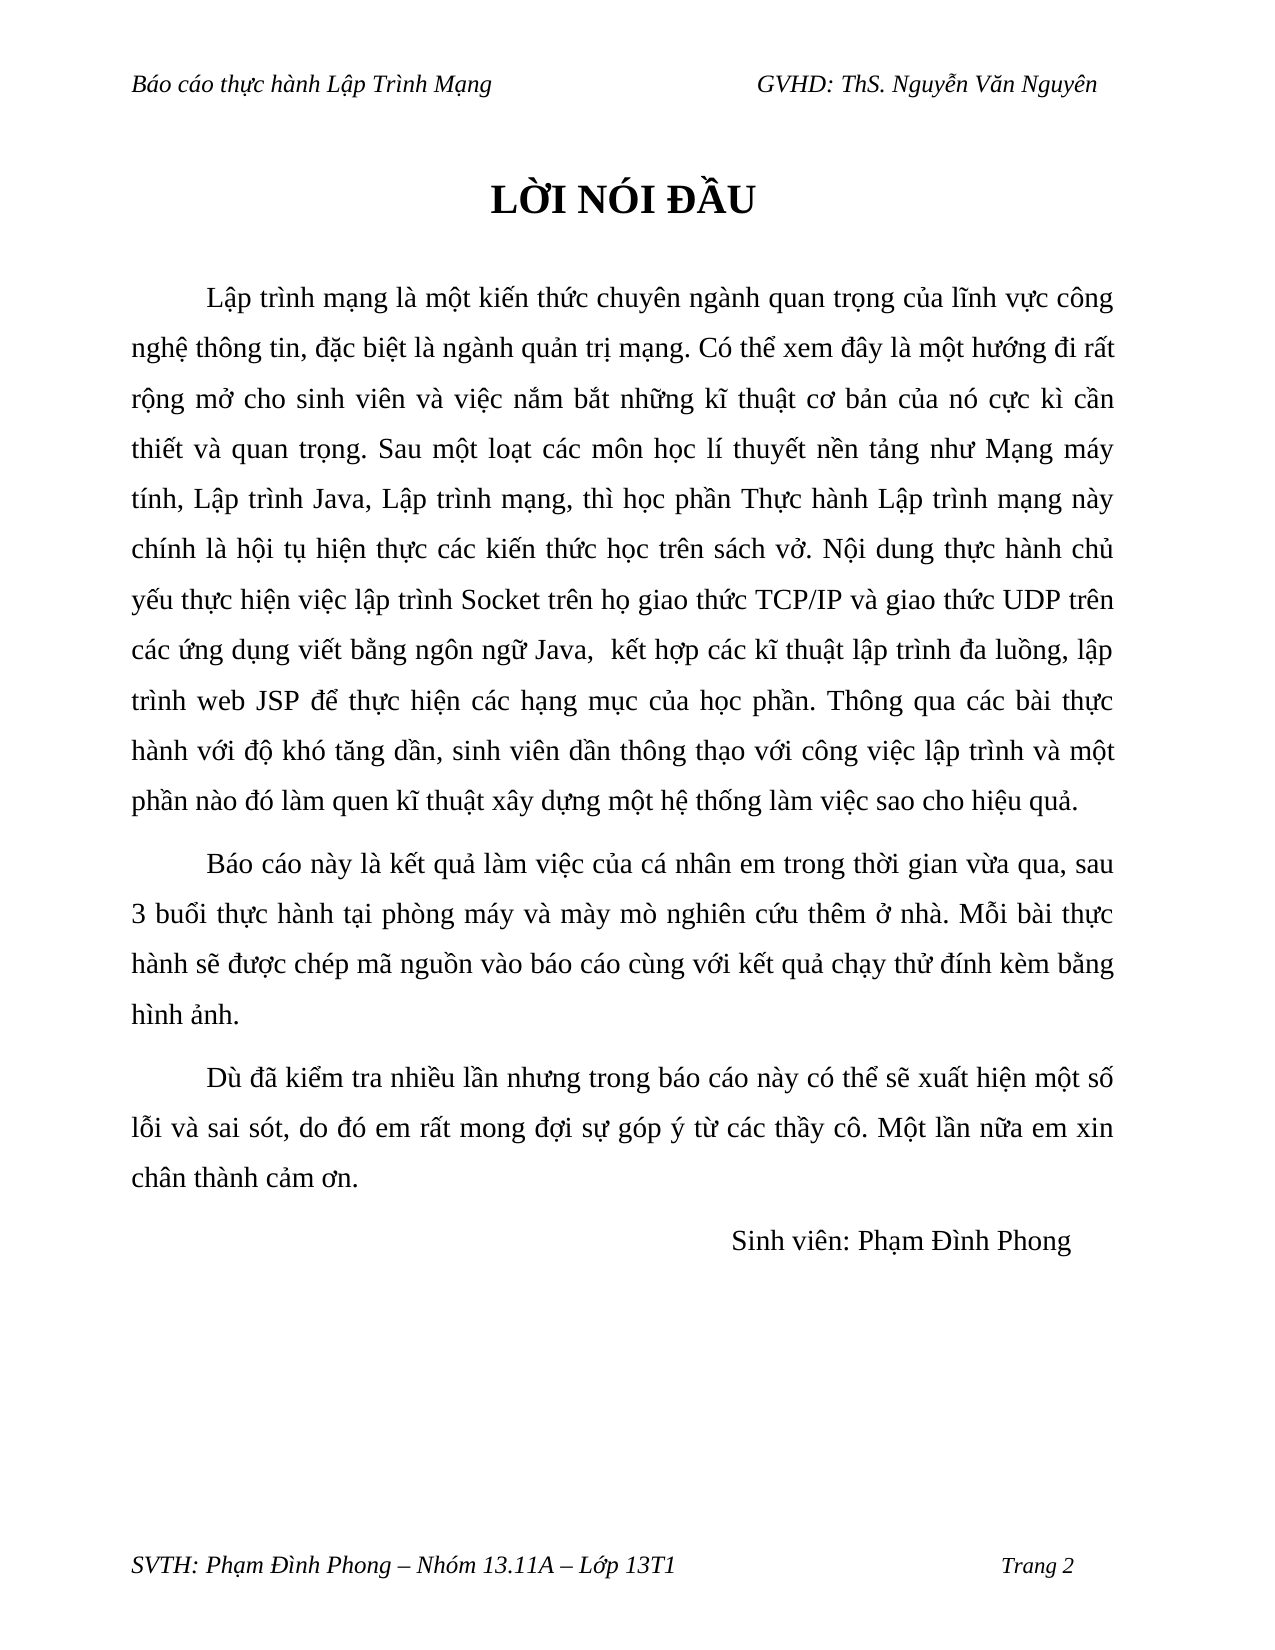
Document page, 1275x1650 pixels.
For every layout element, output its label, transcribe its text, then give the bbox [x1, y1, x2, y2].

text Lập trình mạng là một kiến thức chuyên ngành quan trọng của lĩnh vực công nghệ thông tin, đặc biệt là ngành quản trị mạng. Có thể xem đây là một hướng đi rất rộng mở cho sinh viên và việc nắm bắt những kĩ thuật cơ bản của nó cực kì cần thiết và quan trọng. Sau một loạt các môn học lí thuyết nền tảng như Mạng máy tính, Lập trình Java, Lập trình mạng, thì học phần Thực hành Lập trình mạng này chính là hội tụ hiện thực các kiến thức học trên sách vở. Nội dung thực hành chủ yếu thực hiện việc lập trình Socket trên họ giao thức TCP/IP và giao thức UDP trên các ứng dụng viết bằng ngôn ngữ Java, kết hợp các kĩ thuật lập trình đa luồng, lập trình web JSP để thực hiện các hạng mục của học phần. Thông qua các bài thực hành với độ khó tăng dần, sinh viên dần thông thạo với công việc lập trình và một phần nào đó làm quen kĩ thuật xây dựng một hệ thống làm việc sao cho hiệu quả. [131, 280, 1116, 817]
text Sinh viên: Phạm Đình Phong [656, 1223, 1116, 1257]
subtitle LỜI NÓI ĐẦU [131, 175, 1116, 223]
text Dù đã kiểm tra nhiều lần nhưng trong báo cáo này có thể sẽ xuất hiện một số lỗi và sai sót, do đó em rất mong đợi sự góp ý từ các thầy cô. Một lần nữa em xin chân thành cảm ơn. [131, 1060, 1116, 1194]
text Báo cáo này là kết quả làm việc của cá nhân em trong thời gian vừa qua, sau 3 buổi thực hành tại phòng máy và mày mò nghiên cứu thêm ở nhà. Mỗi bài thực hành sẽ được chép mã nguồn vào báo cáo cùng với kết quả chạy thử đính kèm bằng hình ảnh. [131, 846, 1116, 1031]
